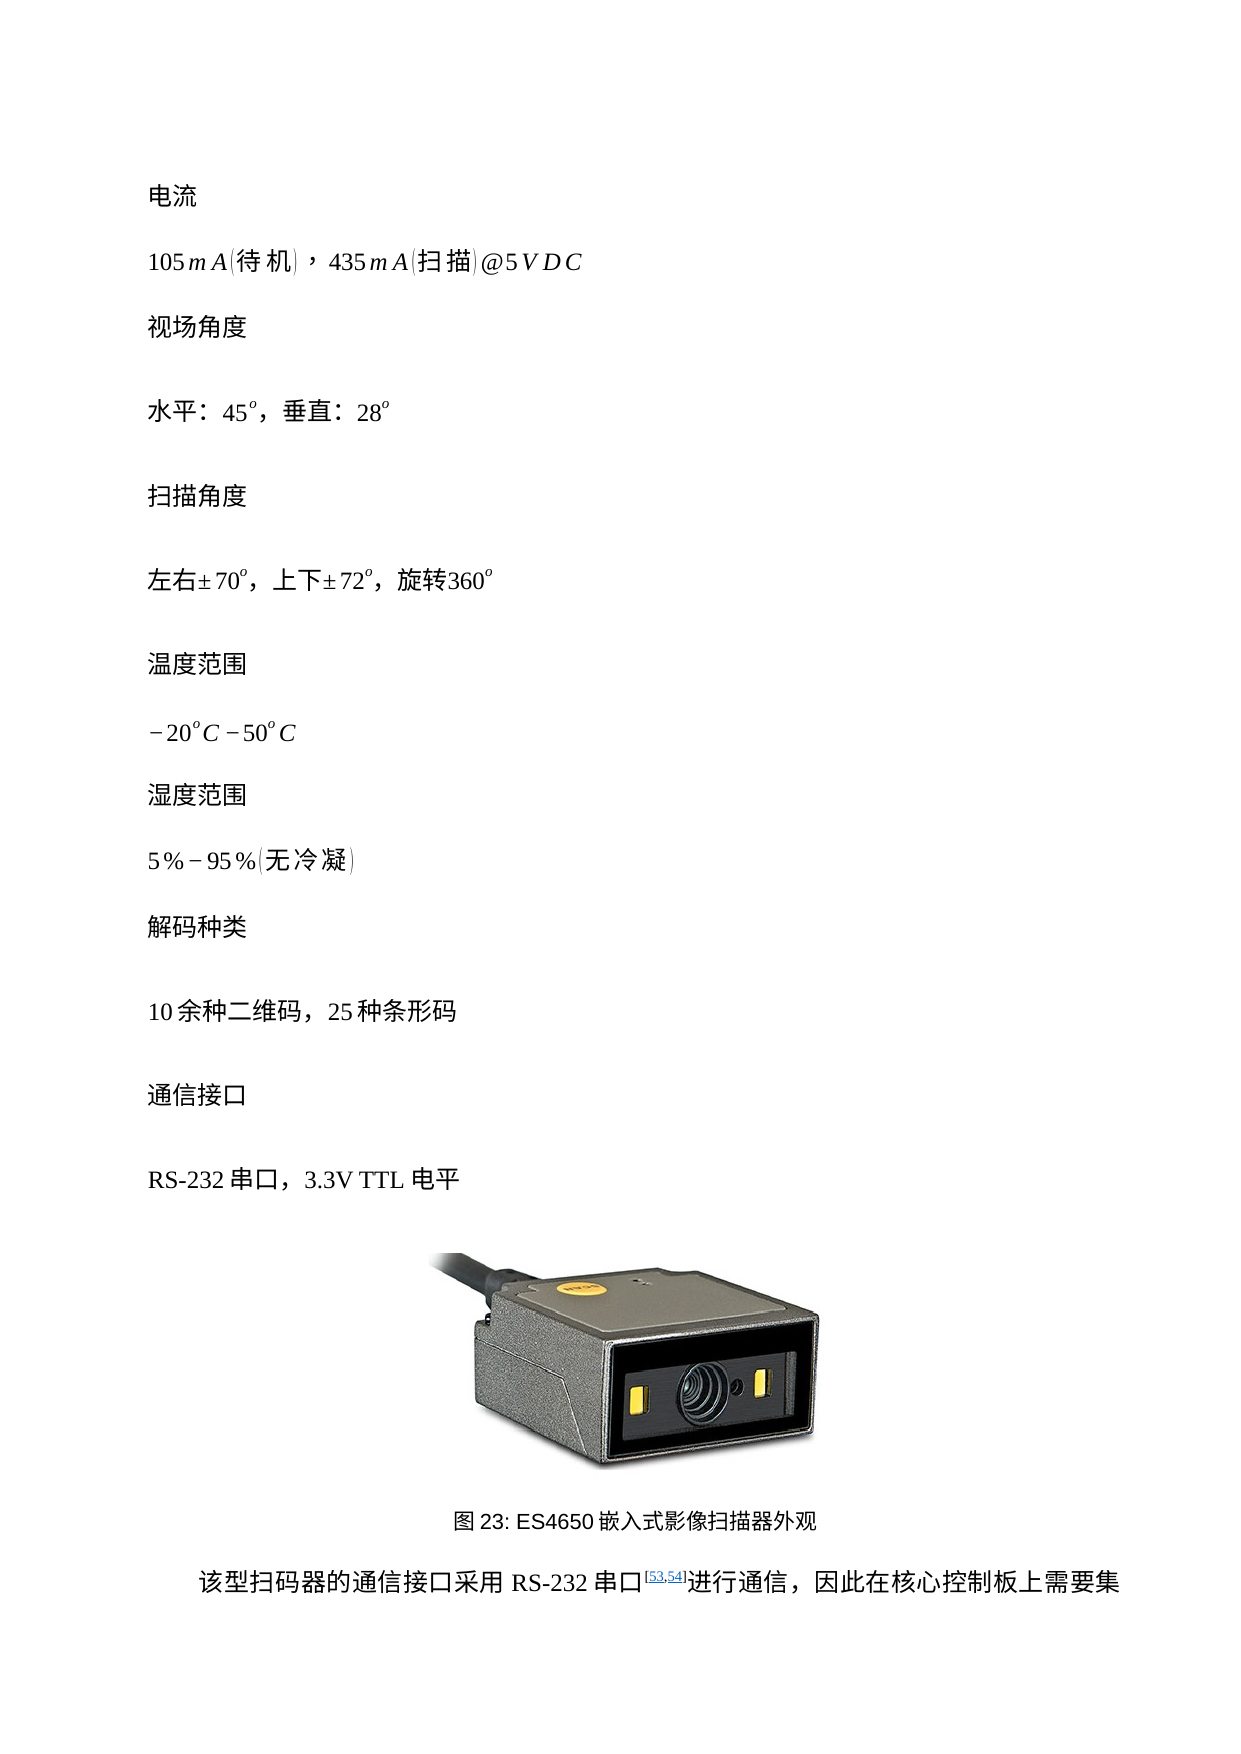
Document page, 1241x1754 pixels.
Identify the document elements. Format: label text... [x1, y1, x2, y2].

picture [428, 1253, 842, 1490]
text 图 23: ES4650嵌入式影像扫描器外观 [148, 1504, 1122, 1537]
